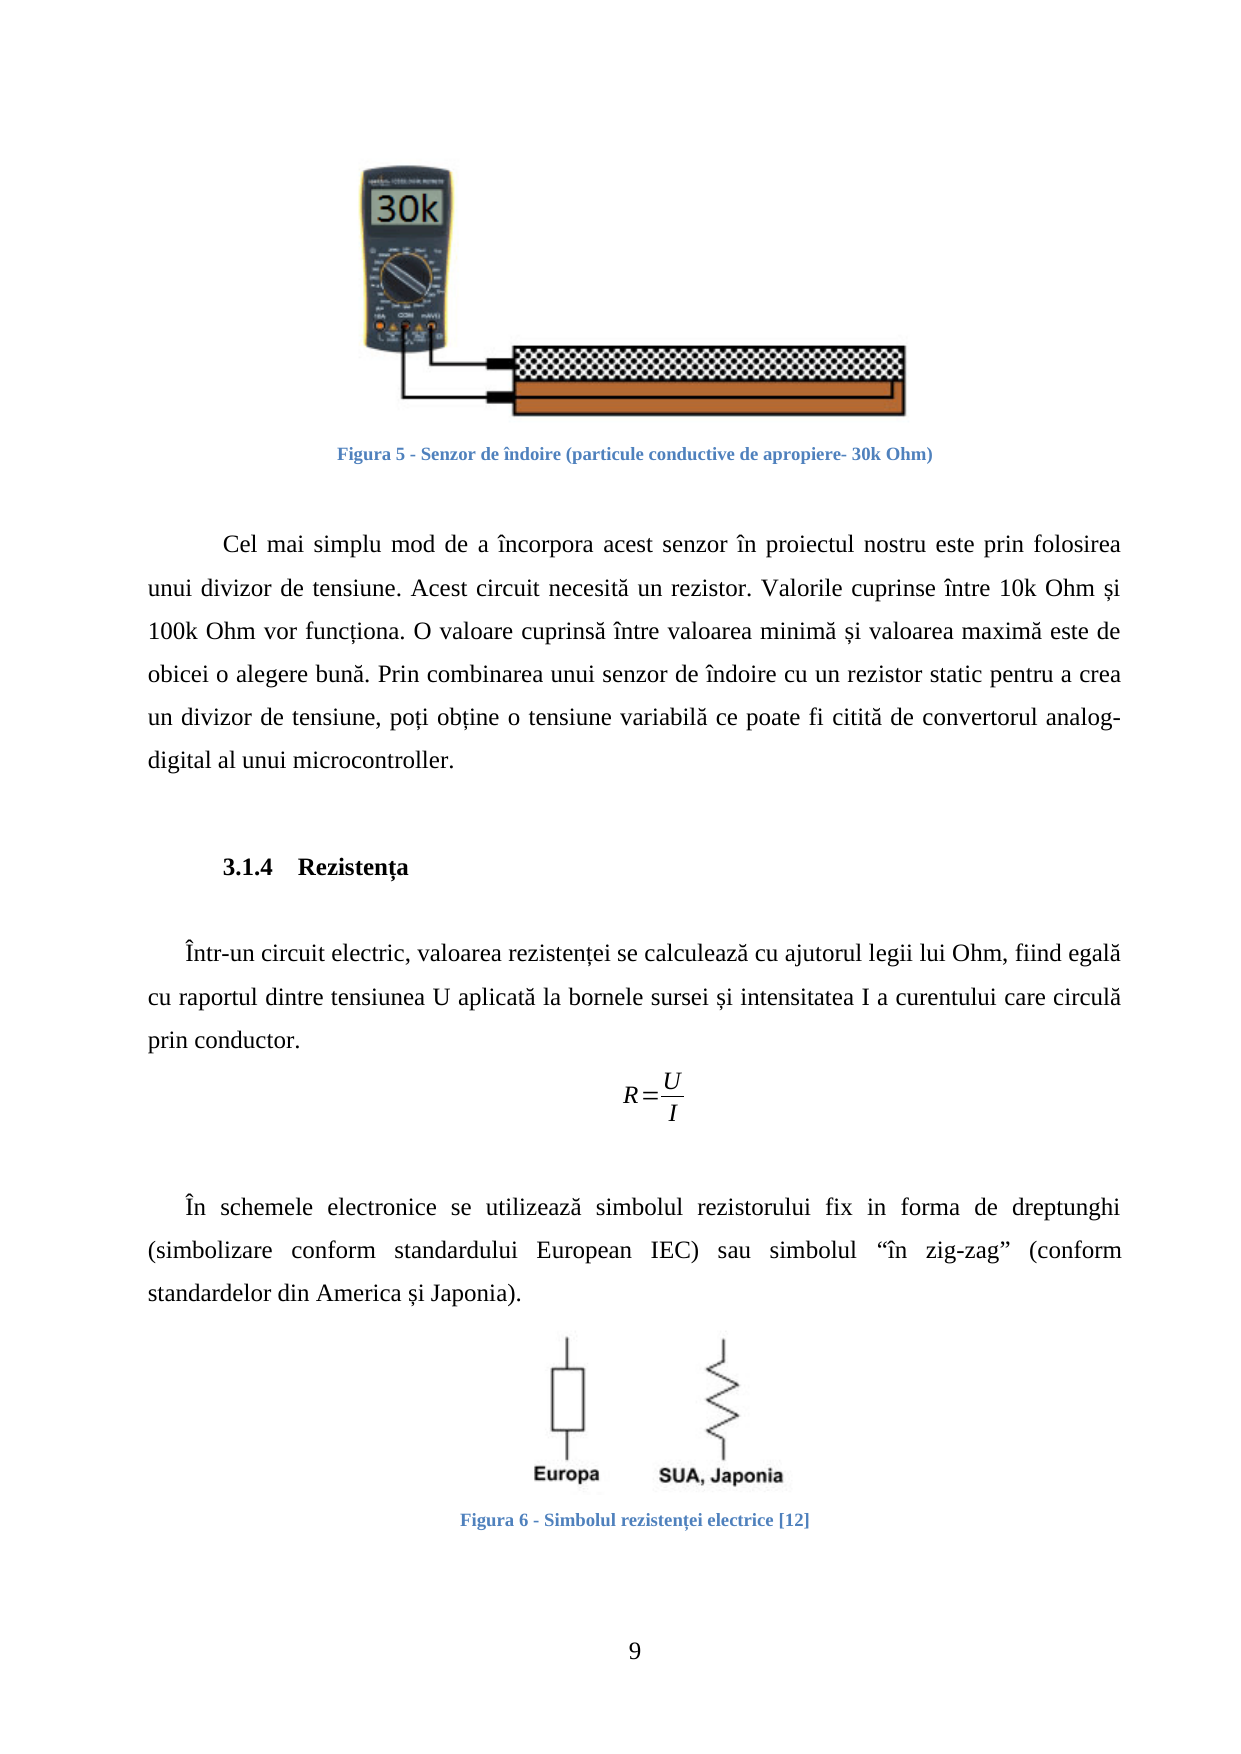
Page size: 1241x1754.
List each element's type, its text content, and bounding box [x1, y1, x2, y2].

text Cel mai simplu mod de a încorpora acest senzor în proiectul nostru este prin folosirea unui divizor de tensiune. Acest circuit necesită un rezistor. Valorile cuprinse între 10k Ohm și 100k Ohm vor funcționa. O valoare cuprinsă între valoarea minimă și valoarea maximă este de obicei o alegere bună. Prin combinarea unui senzor de îndoire cu un rezistor static pentru a crea un divizor de tensiune, poți obține o tensiune variabilă ce poate fi citită de convertorul analog-digital al unui microcontroller. [148, 529, 1122, 774]
picture [334, 147, 936, 429]
text Într-un circuit electric, valoarea rezistenței se calculează cu ajutorul legii lui Ohm, fiind egală cu raportul dintre tensiunea U aplicată la bornele sursei și intensitatea I a curentului care circulă prin conductor. [148, 938, 1122, 1053]
picture [513, 1321, 794, 1495]
text În schemele electronice se utilizează simbolul rezistorului fix in forma de dreptunghi (simbolizare conform standardului European IEC) sau simbolul “în zig-zag” (conform standardelor din America și Japonia). [148, 1192, 1122, 1307]
text Figura 5 - Senzor de îndoire (particule conductive de apropiere- 30k Ohm) [148, 443, 1122, 465]
text Figura 6 - Simbolul rezistenței electrice [12] [148, 1509, 1122, 1531]
subtitle Rezistența [223, 852, 1122, 881]
